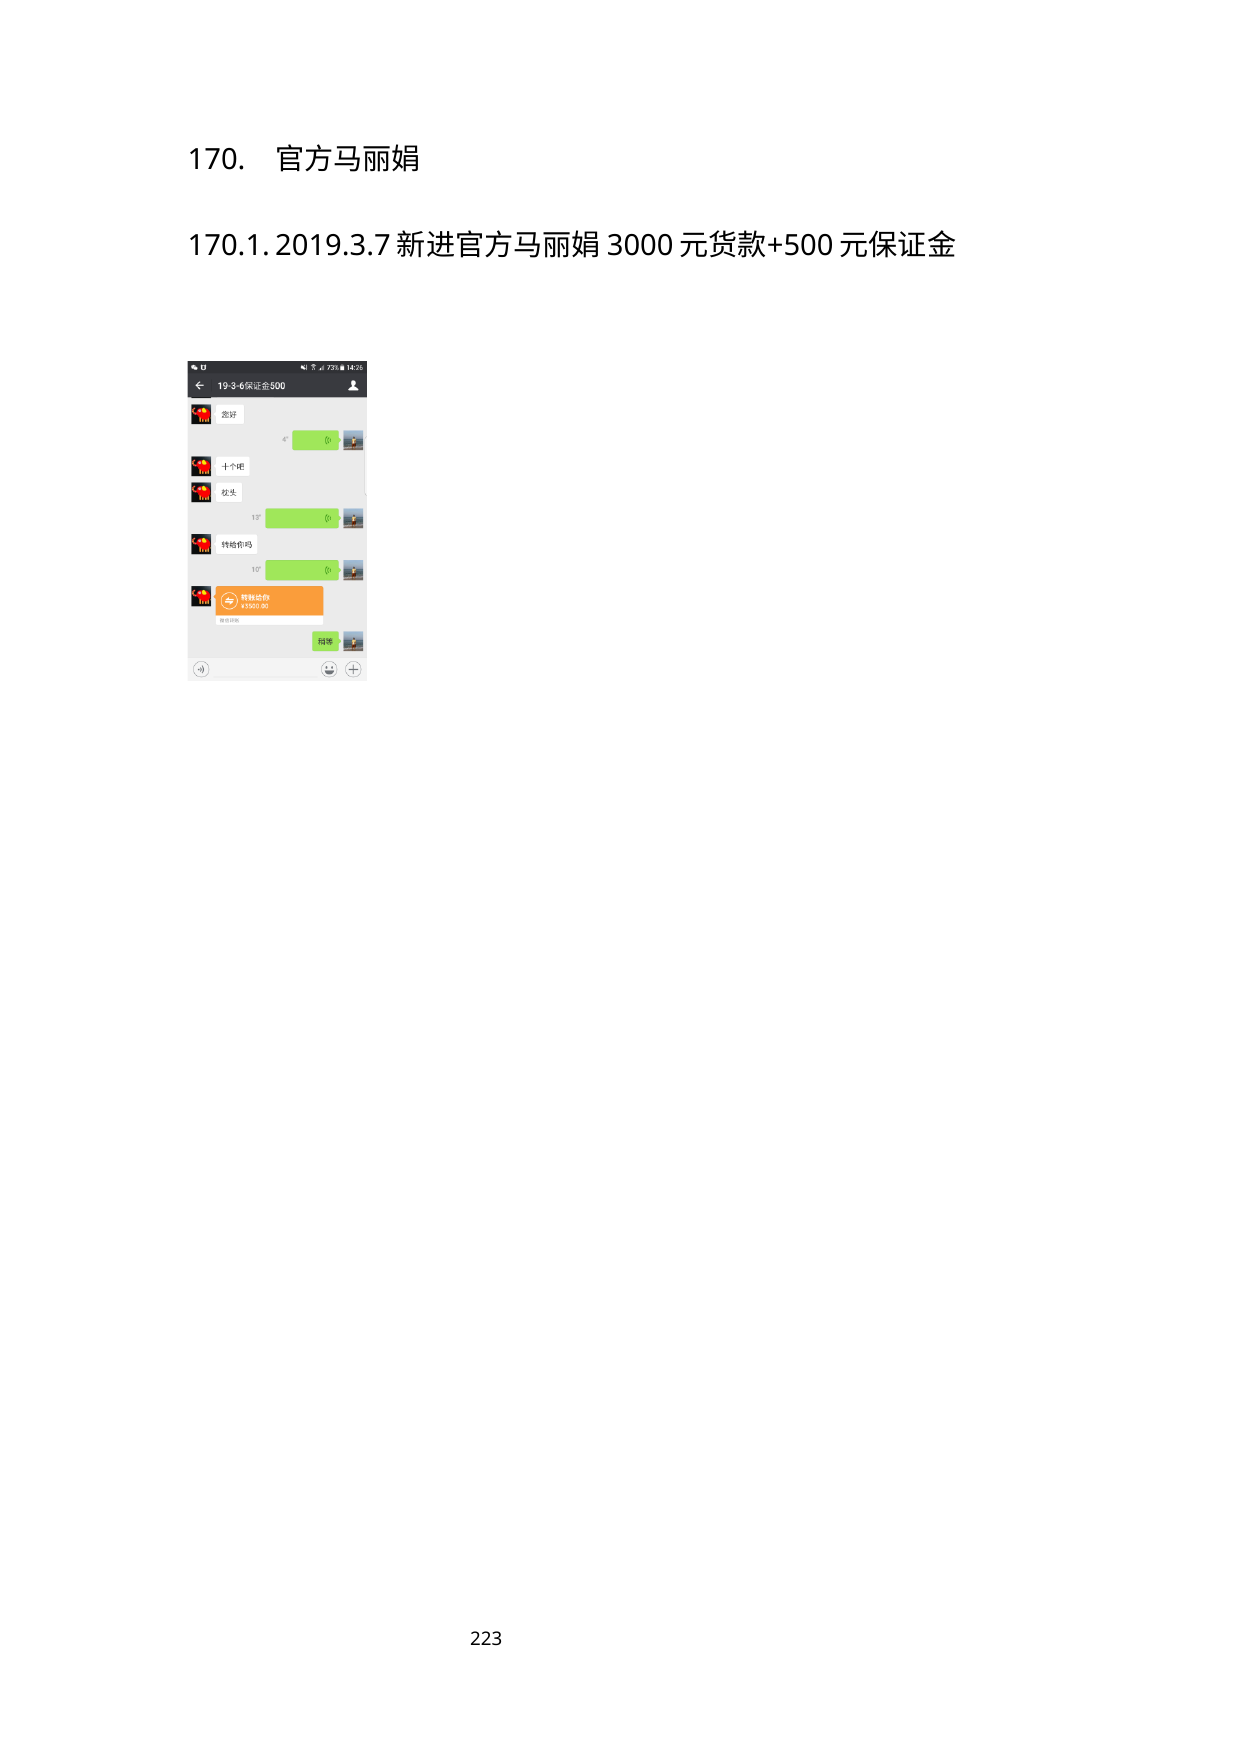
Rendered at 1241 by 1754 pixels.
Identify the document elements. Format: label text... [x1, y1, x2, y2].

subtitle 官方马丽娟 [187, 124, 1053, 189]
picture [187, 361, 367, 681]
subtitle 2019.3.7新进官方马丽娟3000元货款+500元保证金 [187, 210, 1053, 275]
